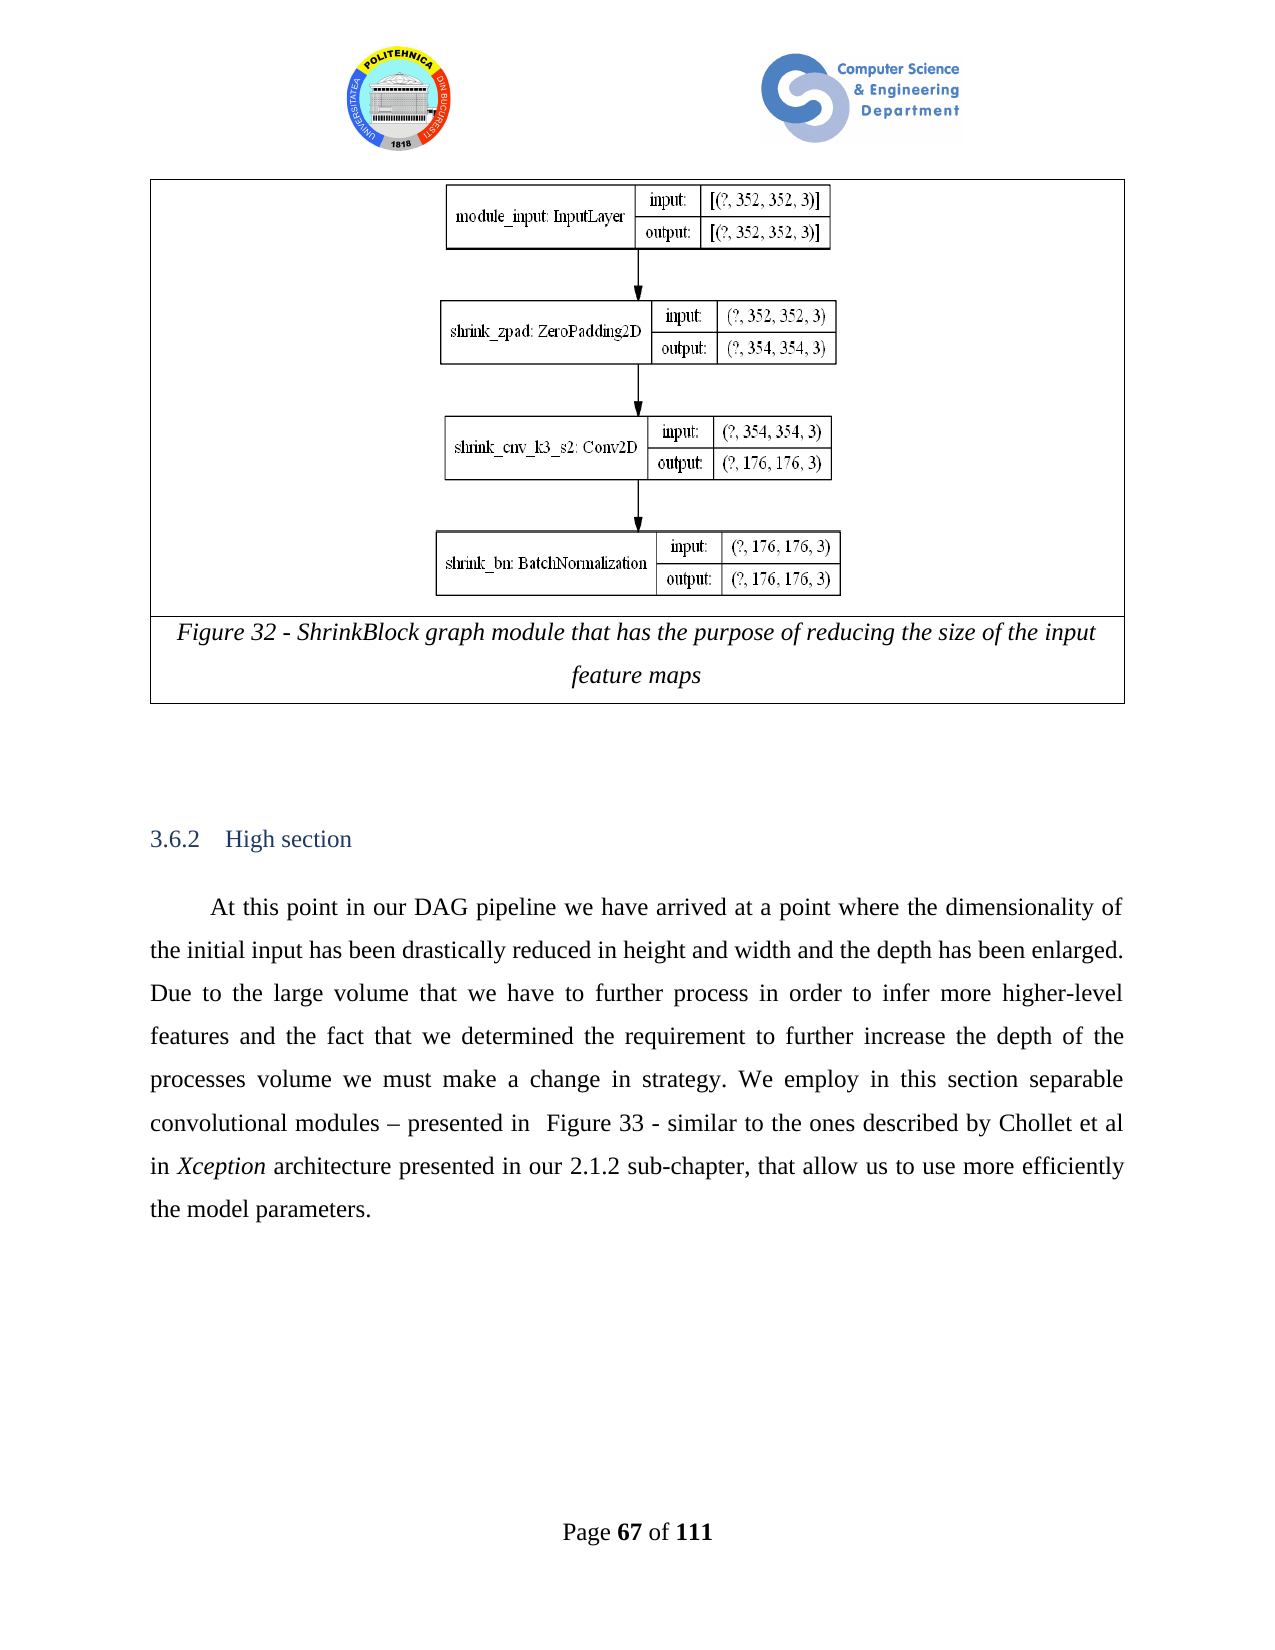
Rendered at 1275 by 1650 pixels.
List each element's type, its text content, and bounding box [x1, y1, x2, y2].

table_header [151, 180, 1124, 616]
picture [760, 53, 963, 144]
picture [346, 46, 451, 151]
picture [431, 180, 844, 602]
subtitle High section [150, 824, 1125, 853]
